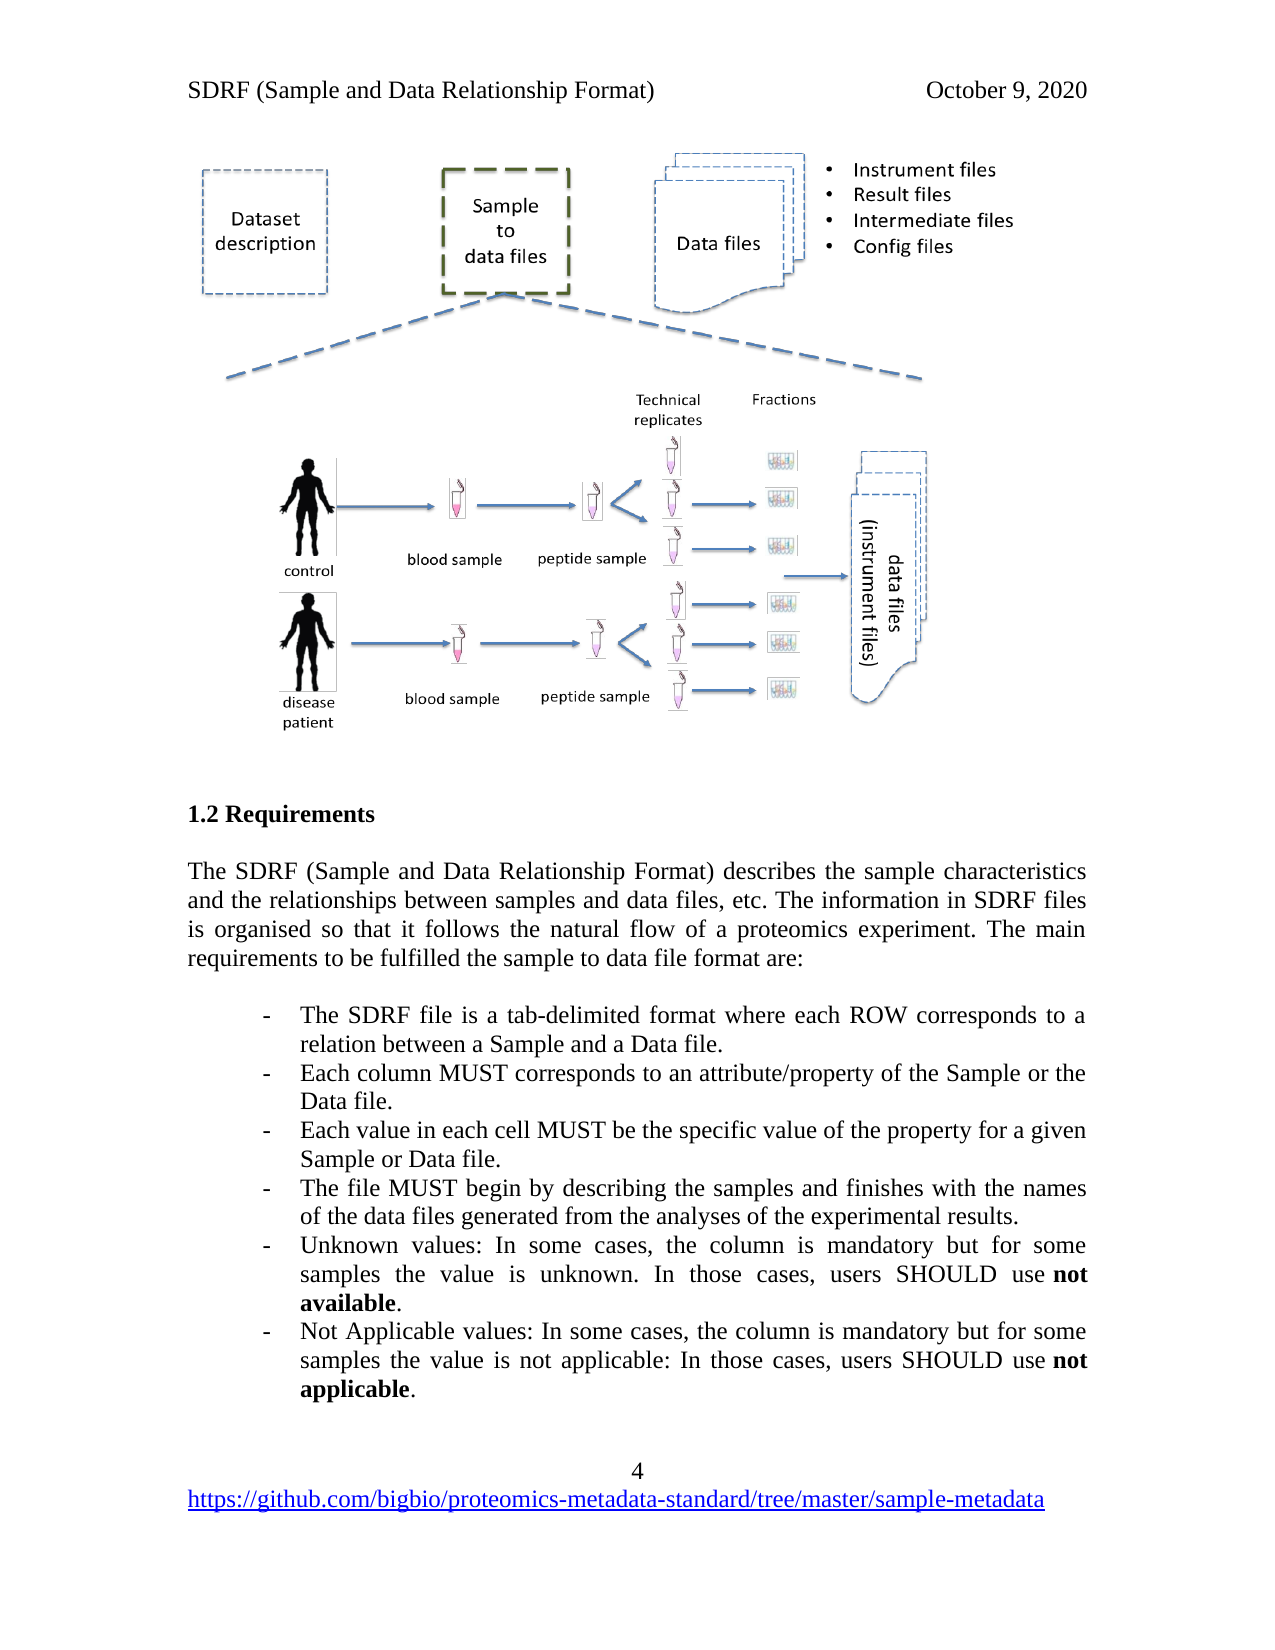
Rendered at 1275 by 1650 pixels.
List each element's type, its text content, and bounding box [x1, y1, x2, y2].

list Each value in each cell MUST be the specific value of the property for a given Sample or Data file. [262, 1115, 1087, 1173]
subtitle 1.2 Requirements [187, 799, 1087, 828]
text The SDRF (Sample and Data Relationship Format) describes the sample characteristics and the relationships between samples and data files, etc. The information in SDRF files is organised so that it follows the natural flow of a proteomics experiment. The main requirements to be fulfilled the sample to data file format are: [187, 856, 1087, 971]
picture [187, 150, 1027, 742]
list The file MUST begin by describing the samples and finishes with the names of the data files generated from the analyses of the experimental results. [262, 1173, 1087, 1230]
list Each column MUST corresponds to an attribute/property of the Sample or the Data file. [262, 1058, 1087, 1115]
list The SDRF file is a tab-delimited format where each ROW corresponds to a relation between a Sample and a Data file. [262, 1000, 1087, 1058]
list Unknown values: In some cases, the column is mandatory but for some samples the value is unknown. In those cases, users SHOULD use not available. [262, 1230, 1087, 1316]
list Not Applicable values: In some cases, the column is mandatory but for some samples the value is not applicable: In those cases, users SHOULD use not applicable. [262, 1316, 1087, 1403]
